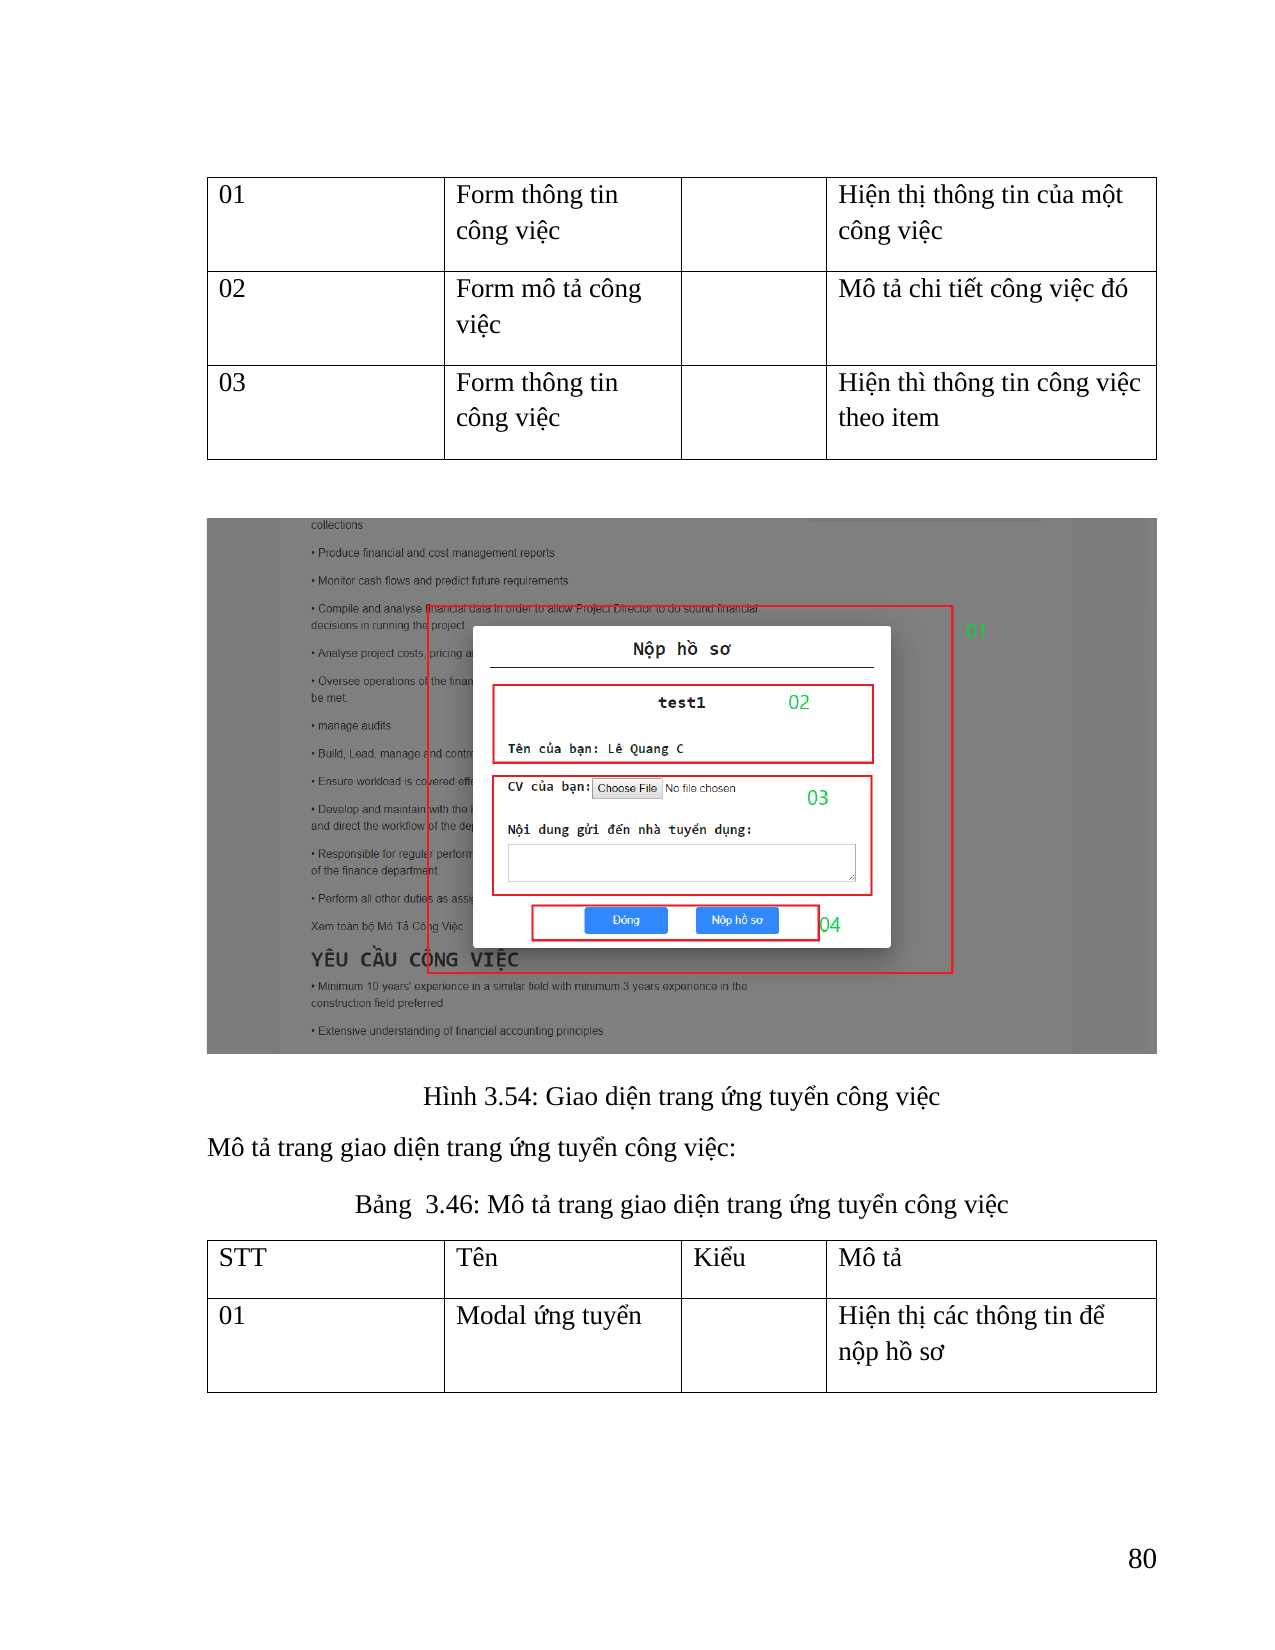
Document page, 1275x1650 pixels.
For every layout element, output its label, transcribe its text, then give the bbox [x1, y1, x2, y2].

table_cell [682, 1299, 826, 1392]
table_cell 02 [208, 272, 444, 365]
text Mô tả trang giao diện trang ứng tuyển công việc: [207, 1132, 1157, 1163]
table_cell Hiện thị các thông tin để nộp hồ sơ [827, 1299, 1156, 1392]
table_cell Form thông tin công việc [445, 366, 681, 458]
table_cell [682, 272, 826, 365]
text Bảng 3.46: Mô tả trang giao diện trang ứng tuyển công việc [207, 1188, 1157, 1219]
table_header Kiểu [682, 1241, 826, 1298]
table_cell Form mô tả công việc [445, 272, 681, 365]
table_header Tên [445, 1241, 681, 1298]
table_cell 01 [208, 1299, 444, 1392]
table_cell Hiện thì thông tin công việc theo item [827, 366, 1156, 458]
table_cell Hiện thị thông tin của một công việc [827, 178, 1156, 271]
picture [206, 518, 1157, 1054]
table_header STT [208, 1241, 444, 1298]
table_cell [682, 366, 826, 458]
table_header Mô tả [827, 1241, 1156, 1298]
table_cell [682, 178, 826, 271]
table_cell 01 [208, 178, 444, 271]
table_cell Modal ứng tuyển [445, 1299, 681, 1392]
table_cell Mô tả chi tiết công việc đó [827, 272, 1156, 365]
table_cell Form thông tin công việc [445, 178, 681, 271]
table_cell 03 [208, 366, 444, 458]
